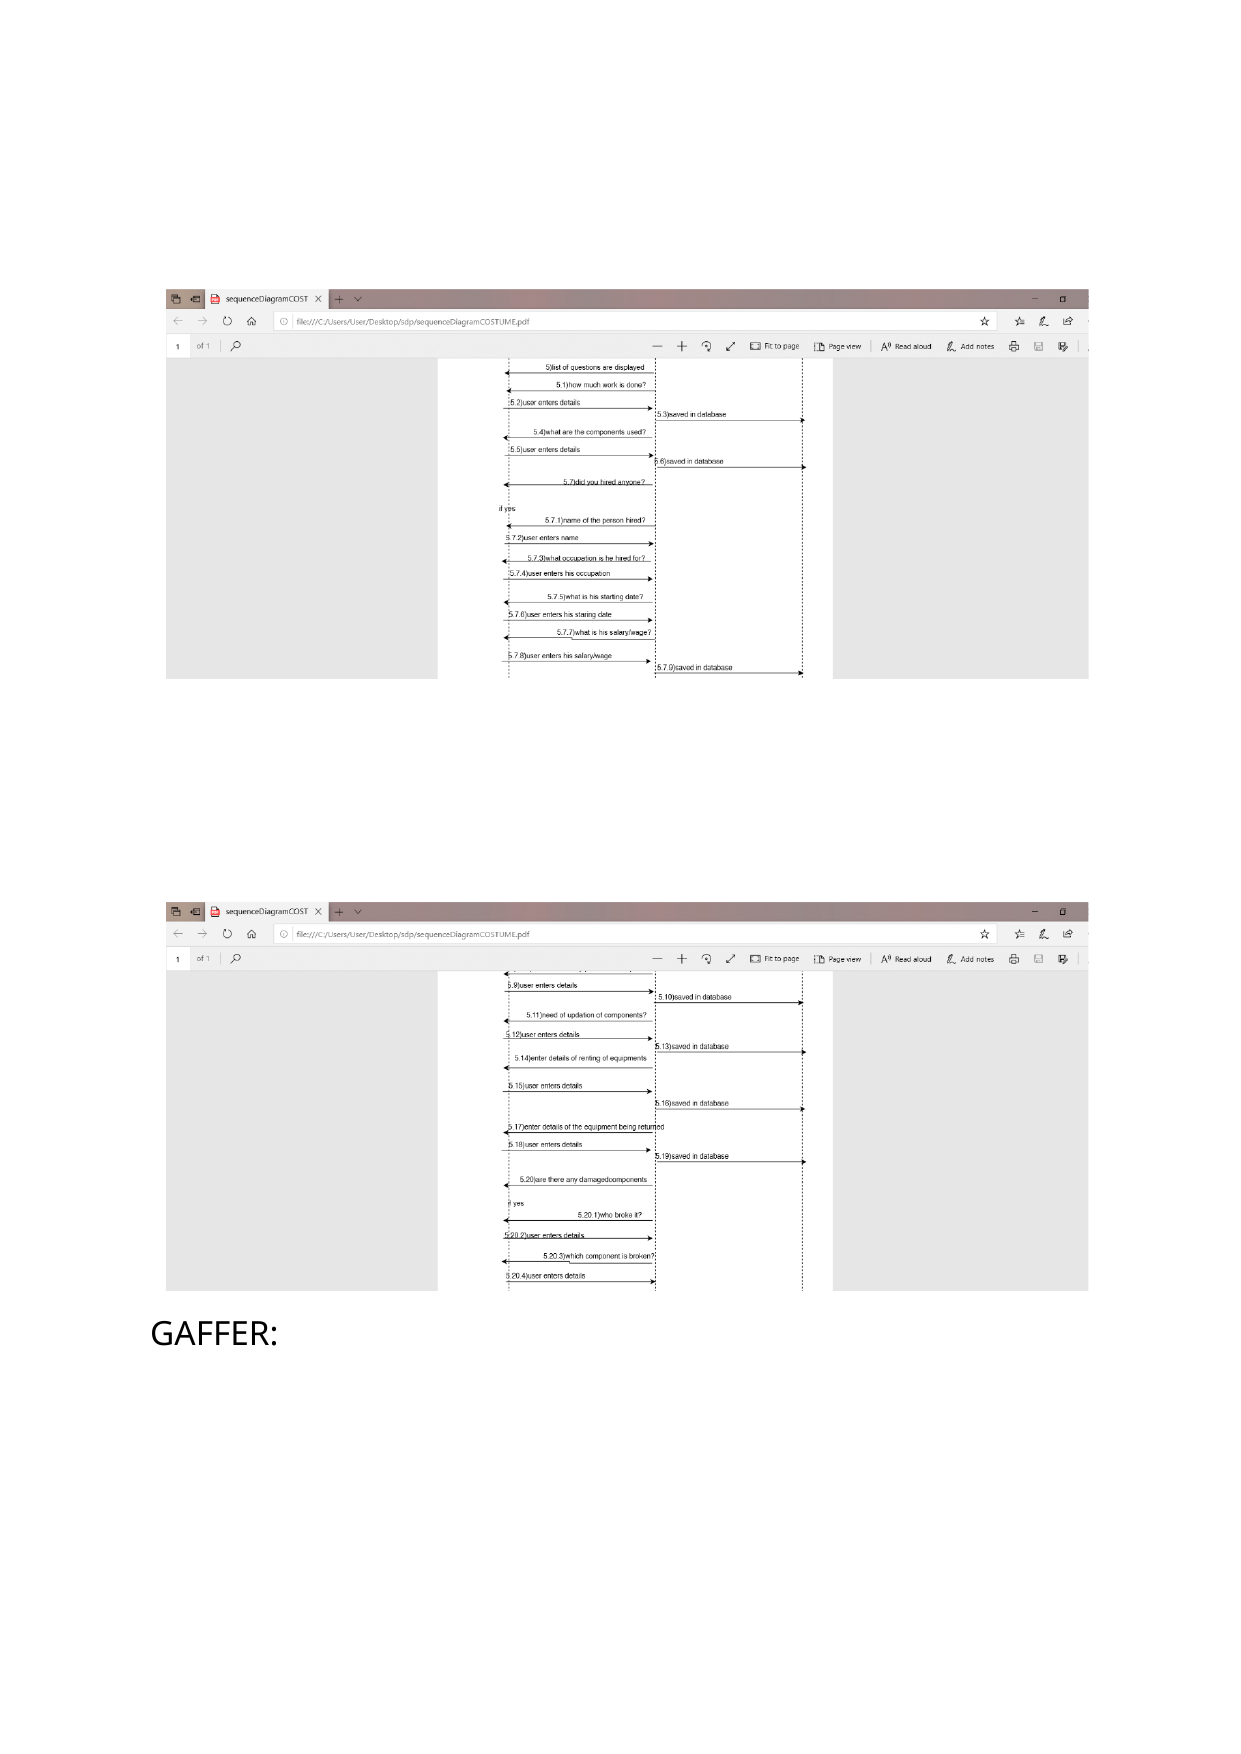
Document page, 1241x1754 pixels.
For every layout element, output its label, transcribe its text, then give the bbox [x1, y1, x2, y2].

picture [150, 762, 1089, 1291]
text GAFFER: [150, 1309, 1090, 1355]
picture [150, 150, 1089, 679]
